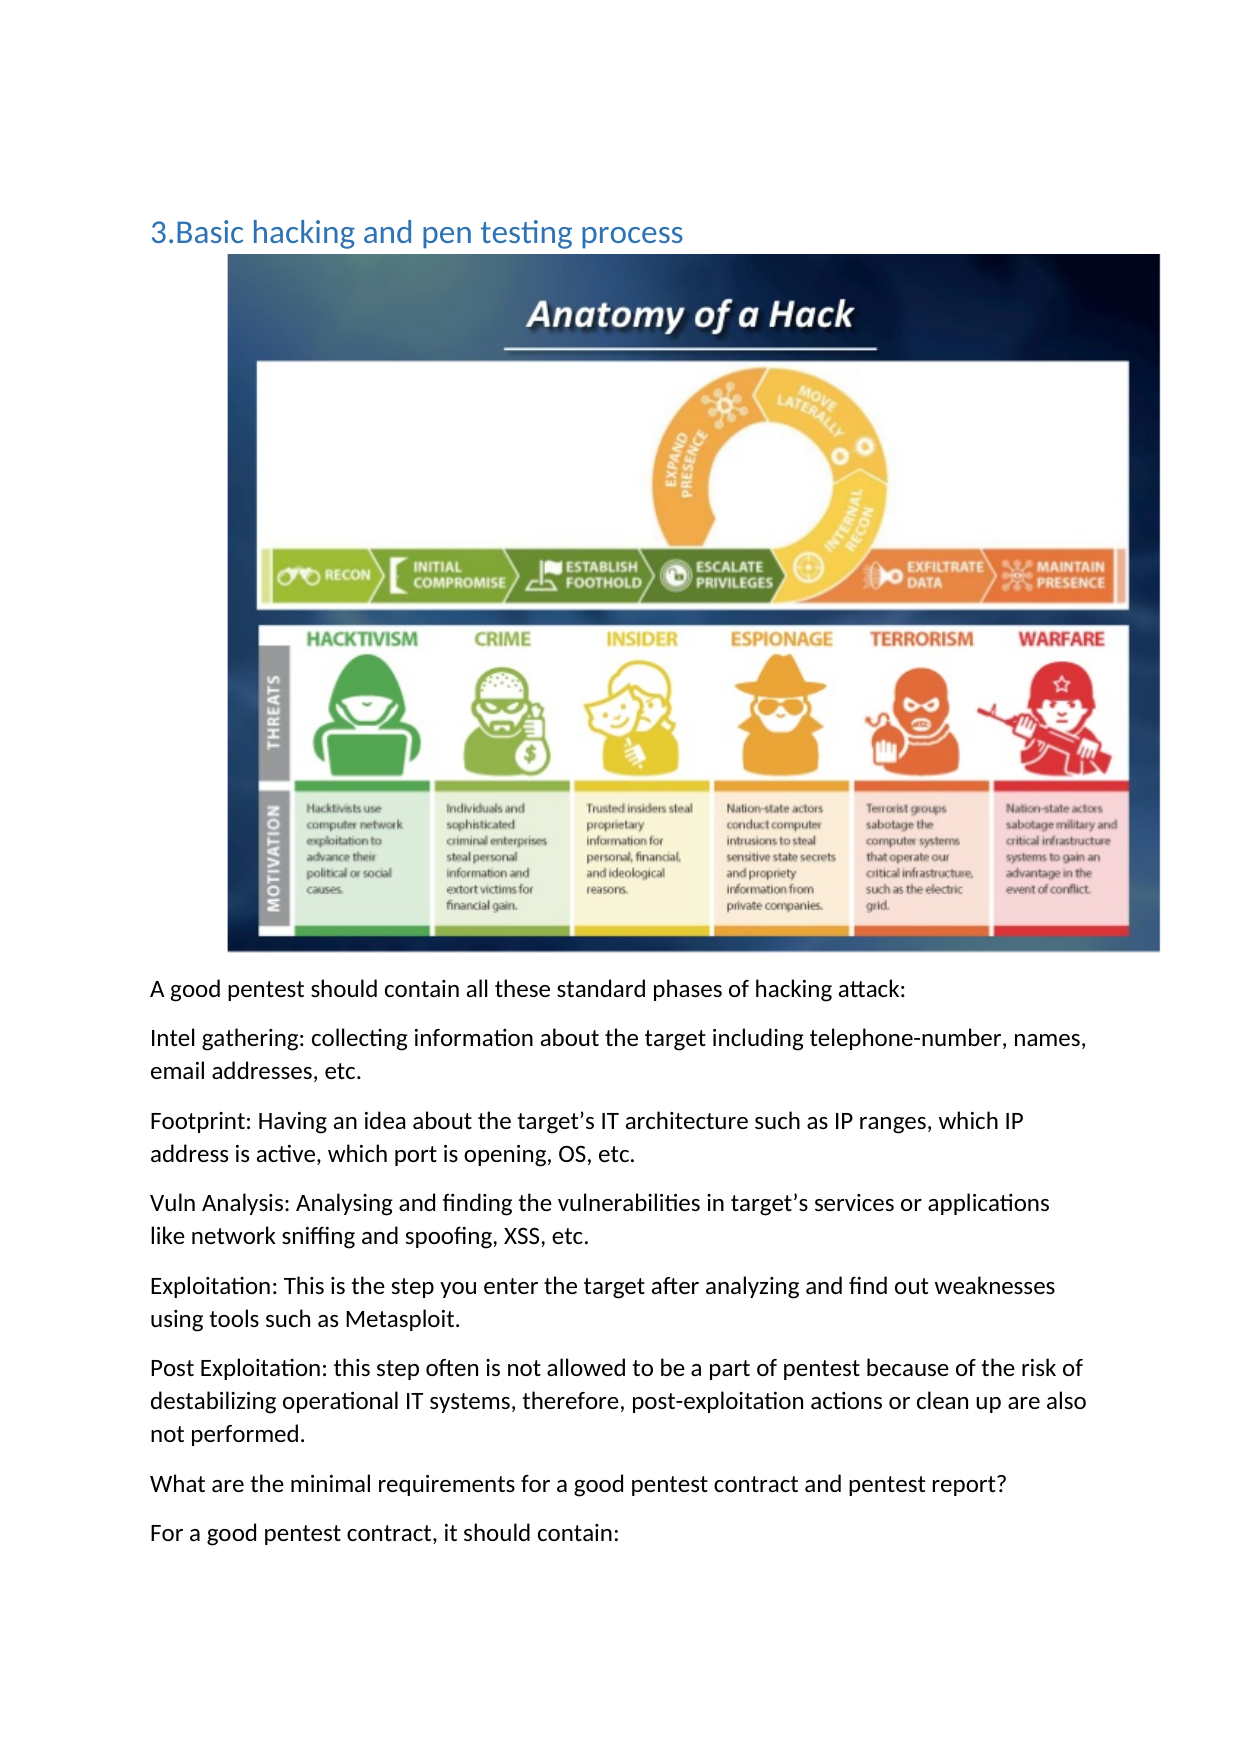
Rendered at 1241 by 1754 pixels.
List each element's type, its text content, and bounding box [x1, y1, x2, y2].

text A good pentest should contain all these standard phases of hacking attack: [150, 973, 1090, 1003]
text Intel gathering: collecting information about the target including telephone-number, names, email addresses, etc. [150, 1022, 1090, 1086]
text What are the minimal requirements for a good pentest contract and pentest report? [150, 1468, 1090, 1498]
text Vuln Analysis: Analysing and finding the vulnerabilities in target’s services or applications like network sniffing and spoofing, XSS, etc. [150, 1187, 1090, 1251]
text Footprint: Having an idea about the target’s IT architecture such as IP ranges, which IP address is active, which port is opening, OS, etc. [150, 1105, 1090, 1168]
text For a good pentest contract, it should contain: [150, 1517, 1090, 1548]
text Post Exploitation: this step often is not allowed to be a part of pentest because of the risk of destabilizing operational IT systems, therefore, post-exploitation actions or clean up are also not performed. [150, 1352, 1090, 1449]
picture [225, 254, 1166, 954]
subtitle 3.Basic hacking and pen testing process [150, 211, 1090, 251]
text Exploitation: This is the step you enter the target after analyzing and find out weaknesses using tools such as Metasploit. [150, 1270, 1090, 1333]
